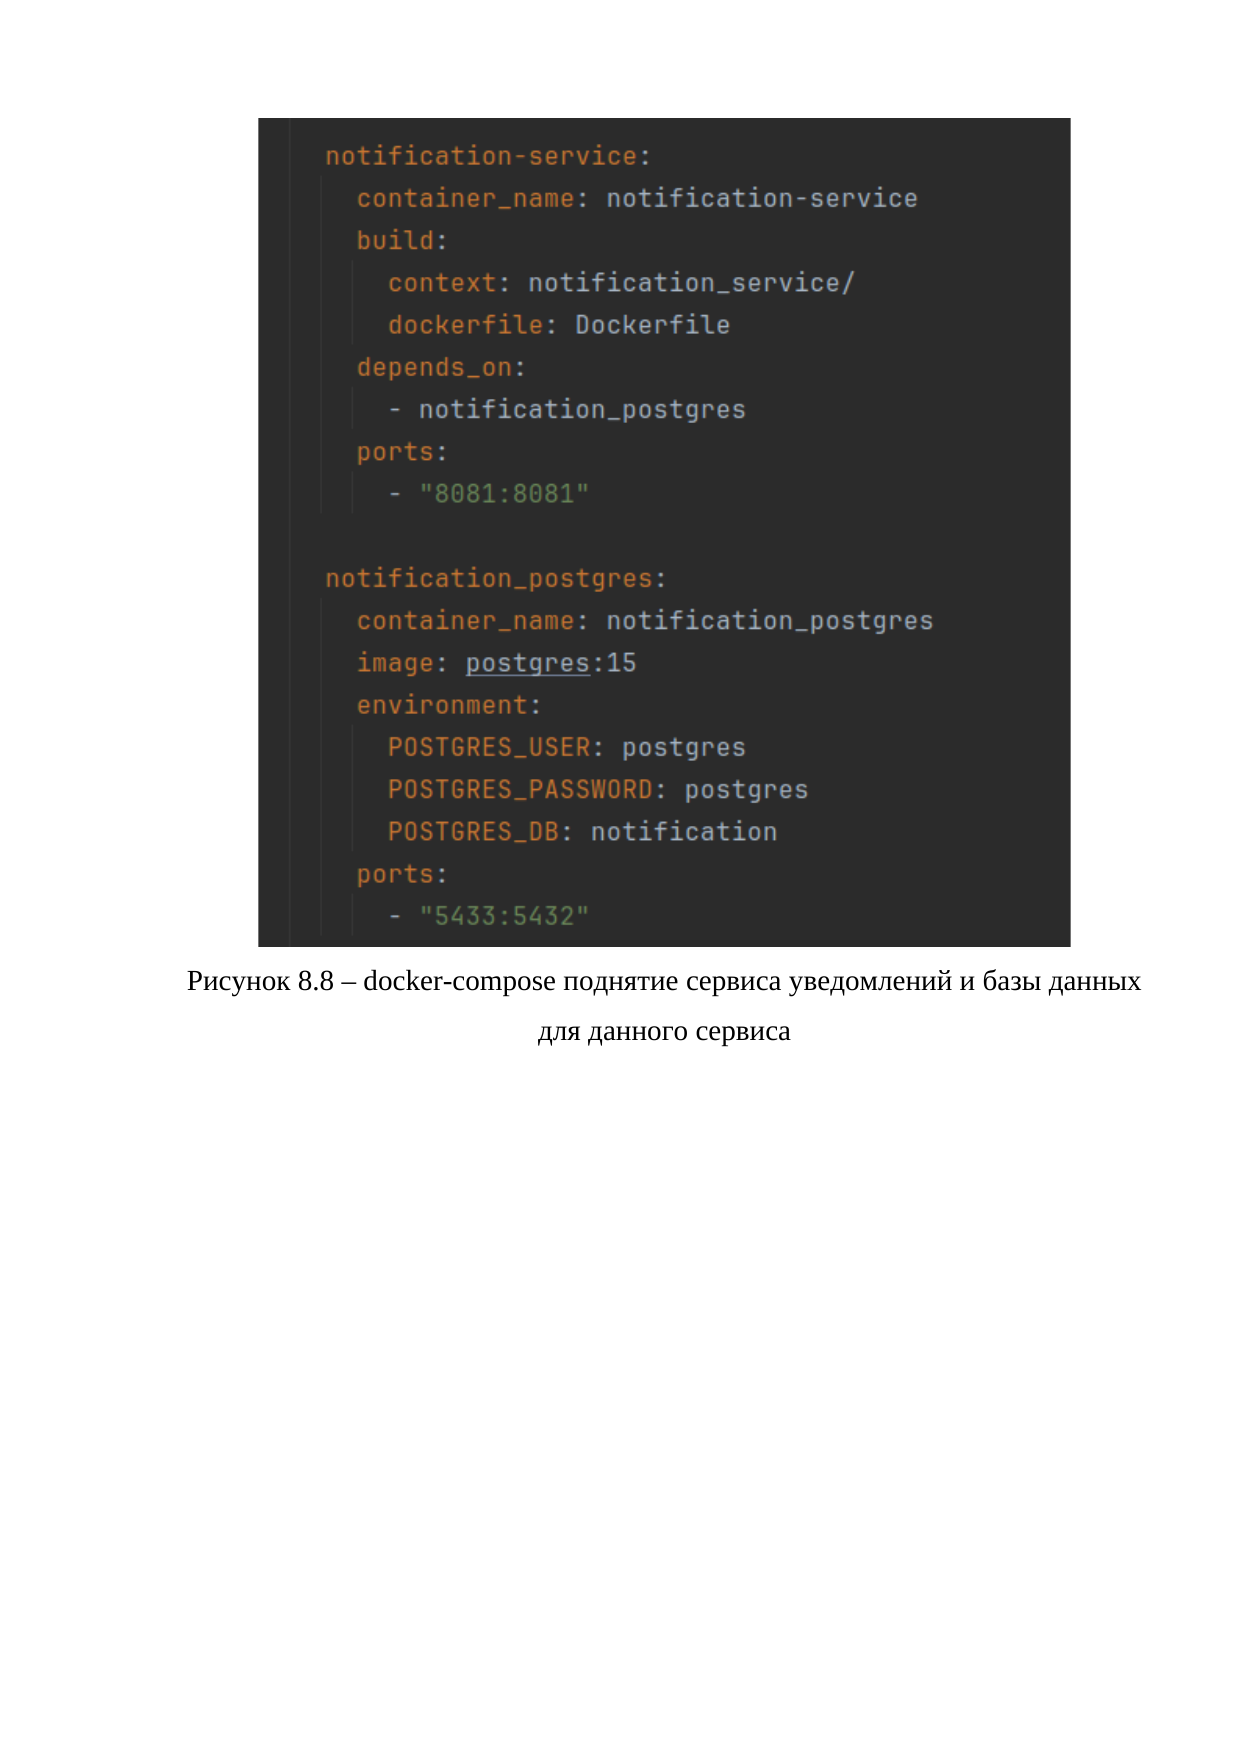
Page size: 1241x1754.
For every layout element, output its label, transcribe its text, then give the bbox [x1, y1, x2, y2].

list Рисунок 8.8 – docker-compose поднятие сервиса уведомлений и базы данных для данного сервиса [177, 963, 1152, 1047]
picture [258, 118, 1071, 947]
